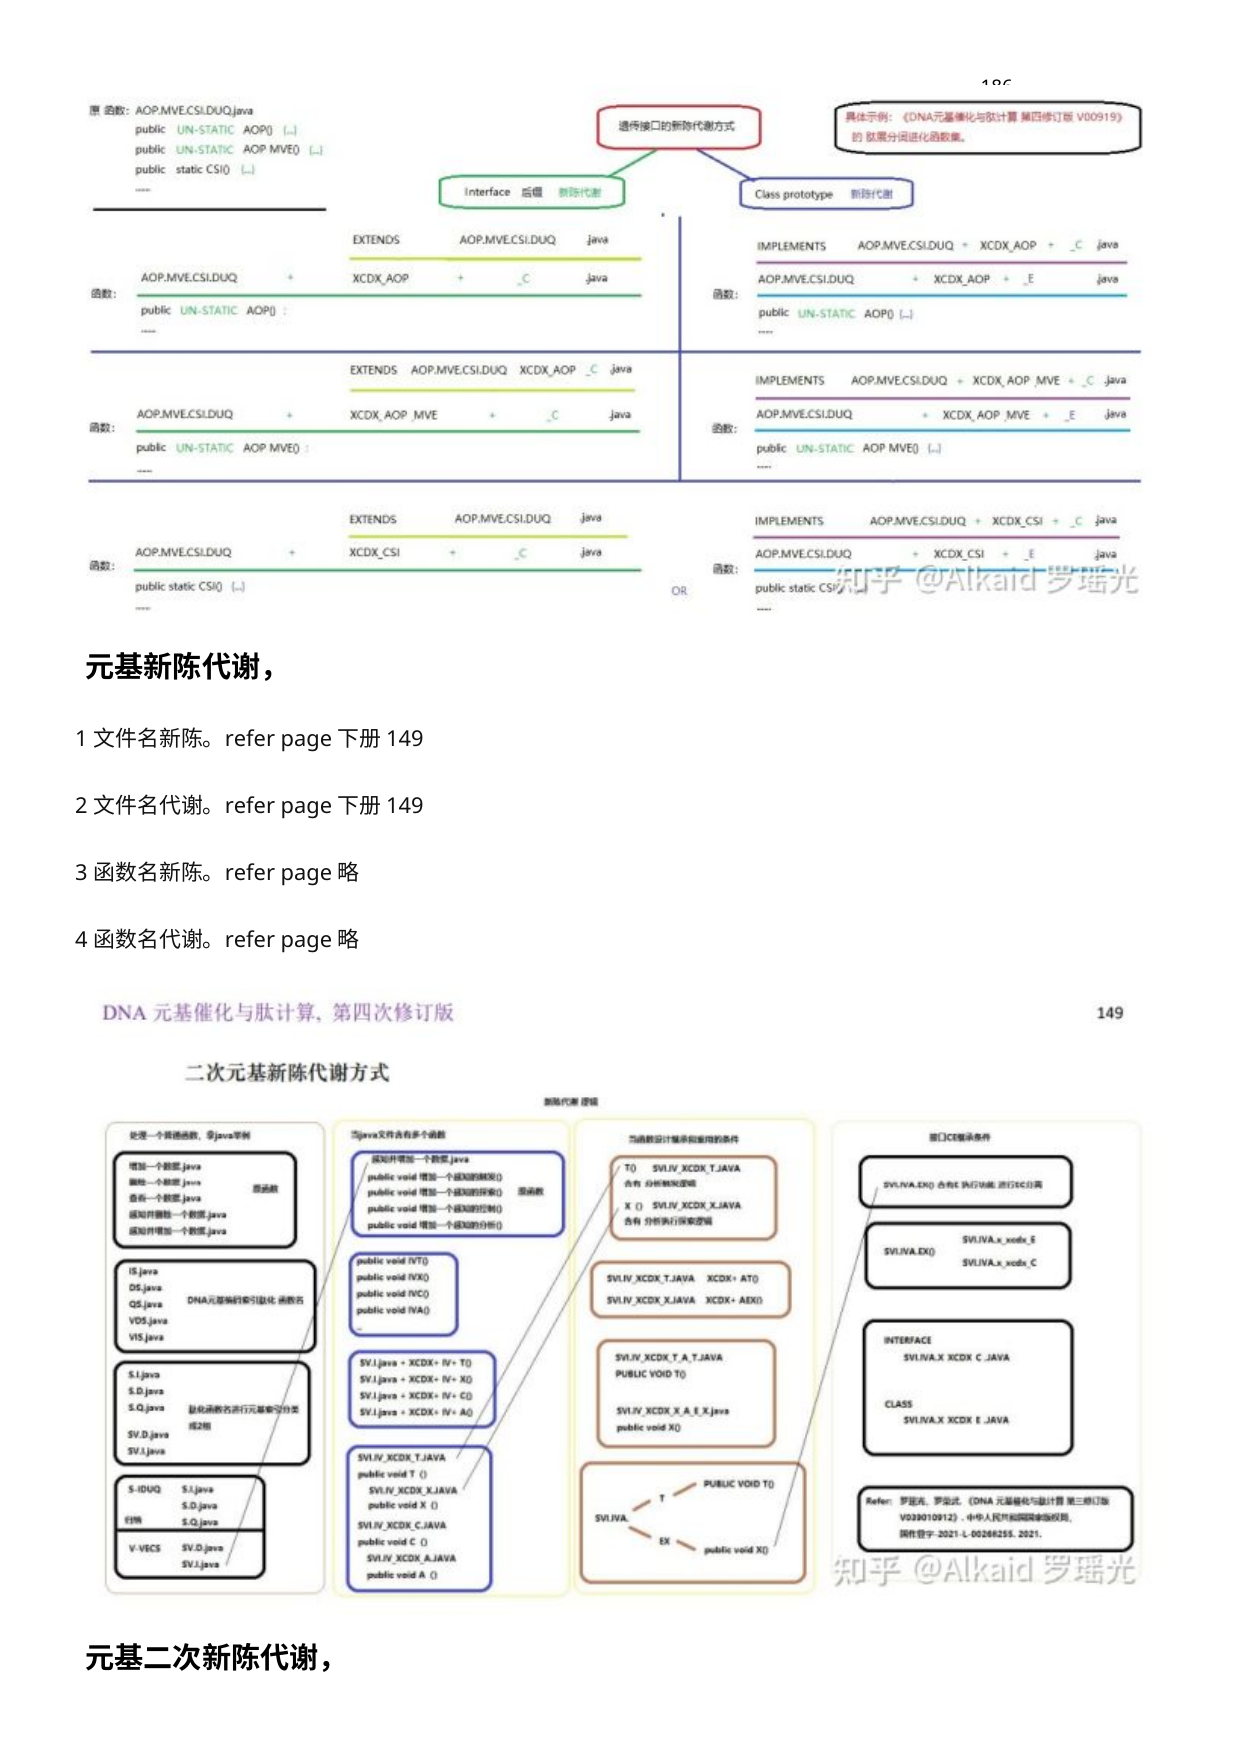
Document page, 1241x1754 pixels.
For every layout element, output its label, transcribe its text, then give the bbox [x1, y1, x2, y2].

subtitle 元基二次新陈代谢， [85, 1635, 1165, 1677]
picture [75, 988, 1164, 1615]
picture [75, 85, 1167, 624]
text 1 文件名新陈。refer page 下册149 [75, 721, 1165, 753]
subtitle 元基新陈代谢， [85, 644, 1165, 686]
text 3 函数名新陈。refer page 略 [75, 855, 1165, 887]
text 2 文件名代谢。refer page 下册149 [75, 788, 1165, 820]
text 4 函数名代谢。refer page 略 [75, 922, 1165, 953]
